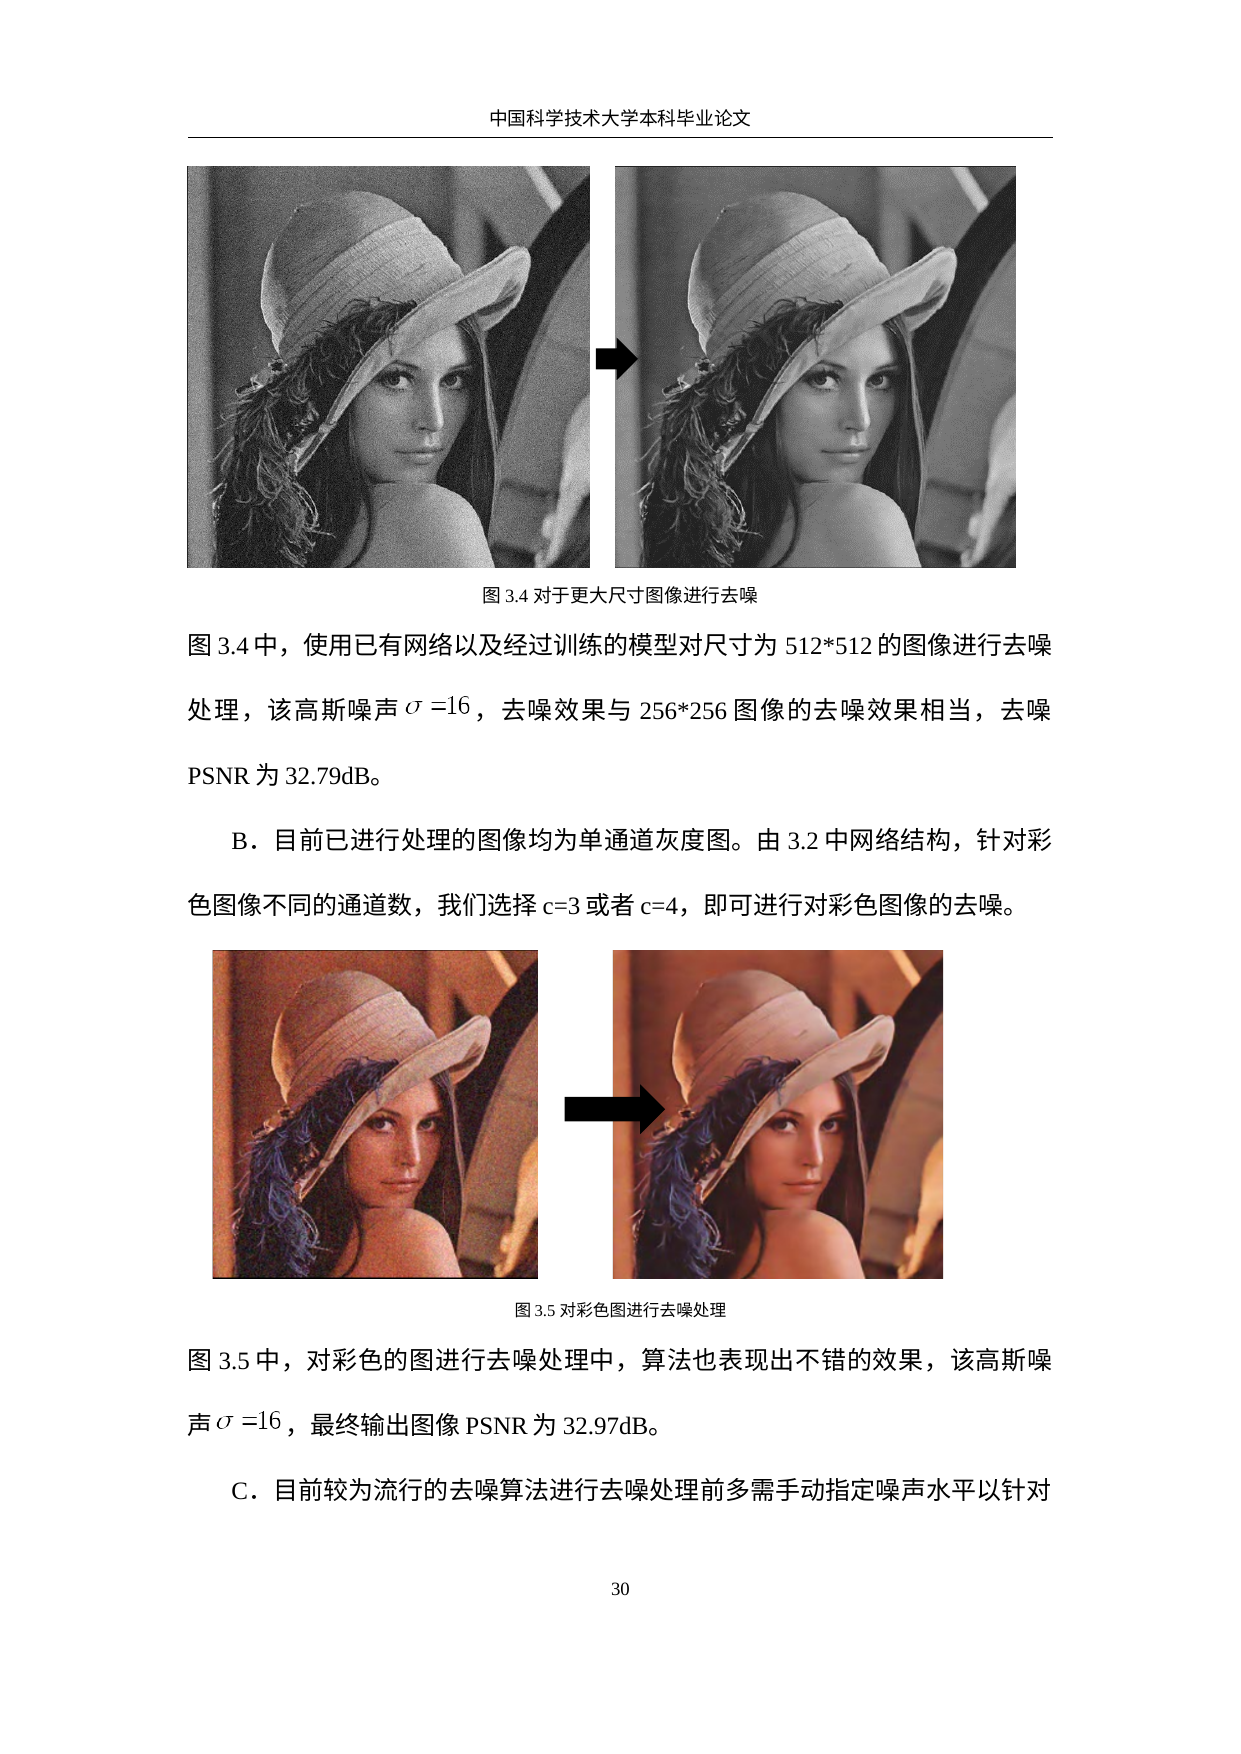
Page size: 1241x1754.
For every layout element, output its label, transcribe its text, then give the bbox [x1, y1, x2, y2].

text 图3.5 对彩色图进行去噪处理 [187, 1293, 1053, 1326]
picture [212, 950, 538, 1279]
text 图3.4中，使用已有网络以及经过训练的模型对尺寸为512*512的图像进行去噪处理，该高斯噪声，去噪效果与256*256图像的去噪效果相当，去噪PSNR为32.79dB。 [187, 611, 1053, 806]
text B．目前已进行处理的图像均为单通道灰度图。由3.2中网络结构，针对彩色图像不同的通道数，我们选择c=3或者c=4，即可进行对彩色图像的去噪。 [187, 806, 1053, 936]
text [187, 1456, 1053, 1521]
picture [612, 950, 944, 1279]
text 图3.4 对于更大尺寸图像进行去噪 [187, 578, 1053, 611]
text 图3.5中，对彩色的图进行去噪处理中，算法也表现出不错的效果，该高斯噪声，最终输出图像PSNR为32.97dB。 [187, 1326, 1053, 1456]
picture [187, 166, 590, 568]
picture [615, 166, 1016, 568]
